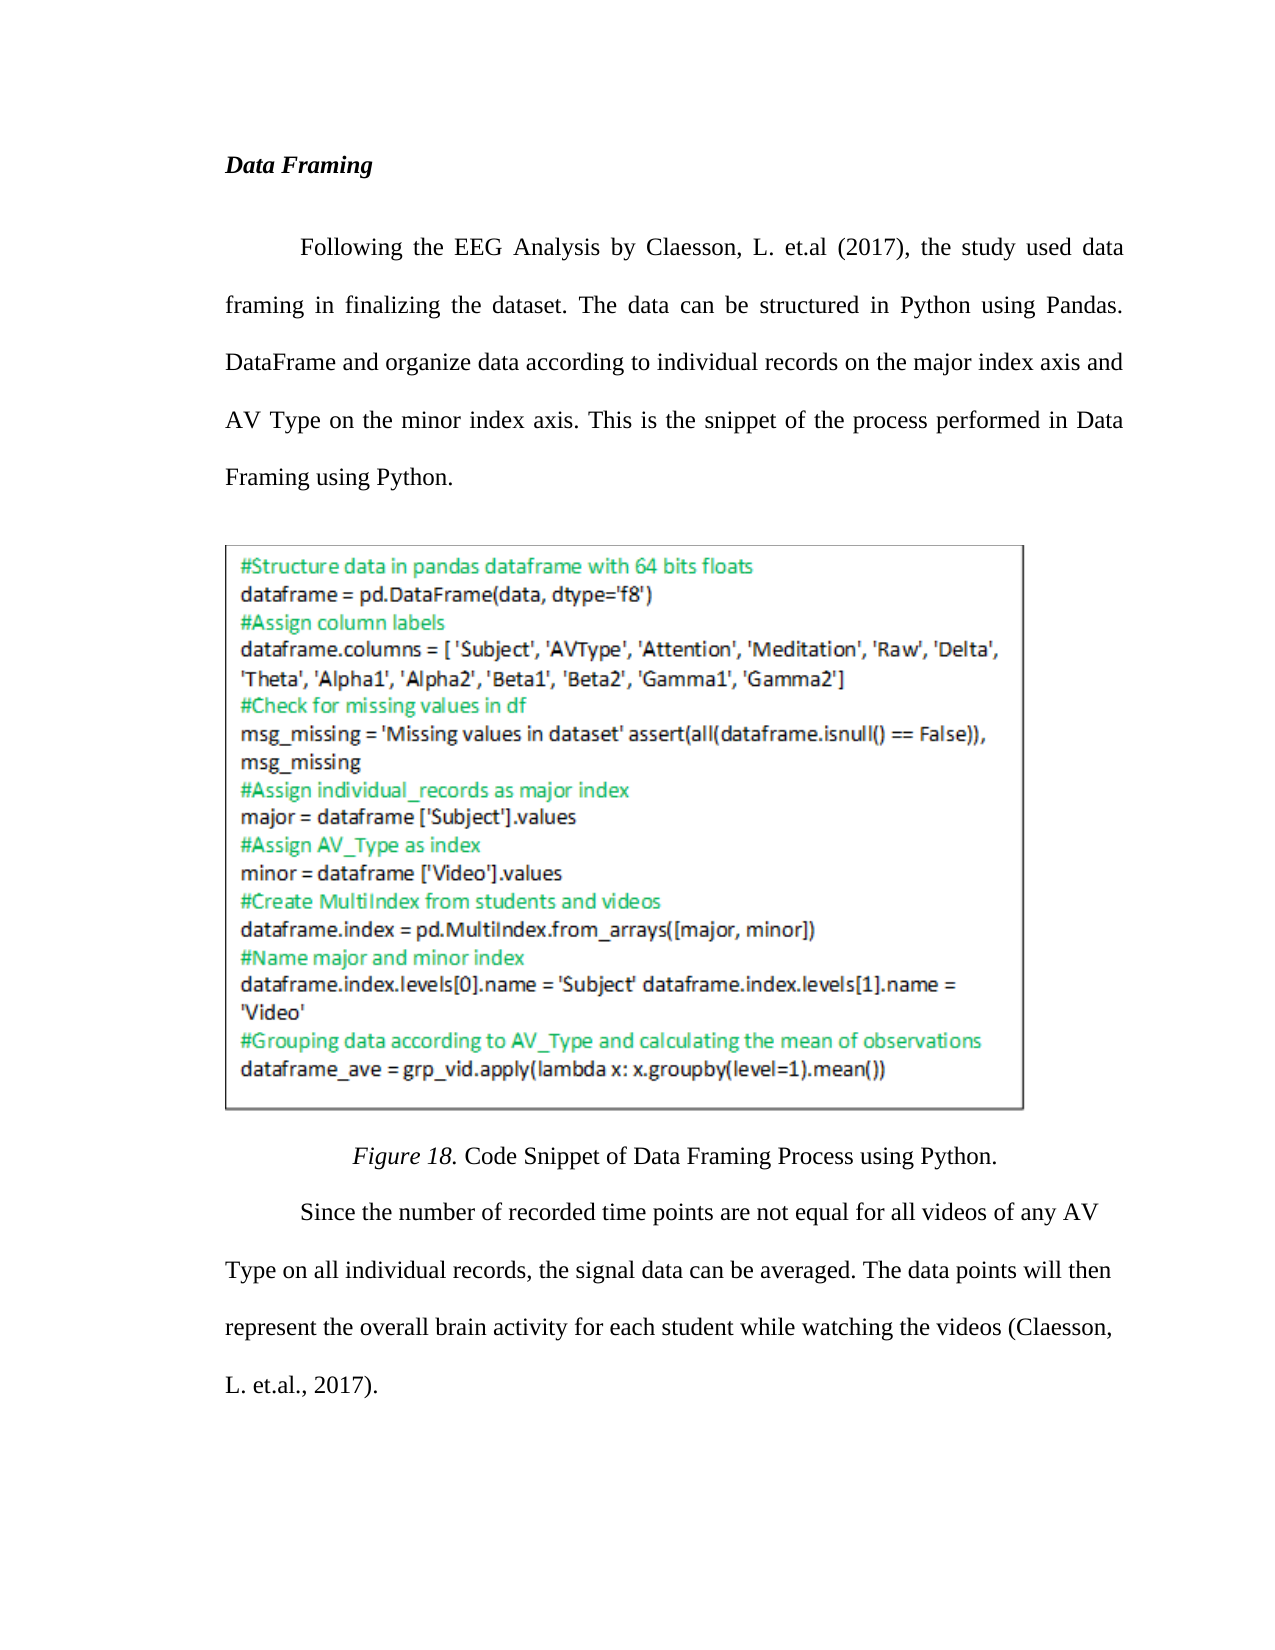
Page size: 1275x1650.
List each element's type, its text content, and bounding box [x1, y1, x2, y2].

picture [225, 545, 1029, 1114]
text Data Framing [225, 150, 1125, 179]
text Figure 18. Code Snippet of Data Framing Process using Python. [225, 1141, 1125, 1170]
text Since the number of recorded time points are not equal for all videos of any AV Type on all individual records, the signal data can be averaged. The data points will then represent the overall brain activity for each student while watching the videos (Claesson, L. et.al., 2017). [225, 1197, 1125, 1398]
text Following the EEG Analysis by Claesson, L. et.al (2017), the study used data framing in finalizing the dataset. The data can be structured in Python using Pandas. DataFrame and organize data according to individual records on the major index axis and AV Type on the minor index axis. This is the snippet of the process performed in Data Framing using Python. [225, 232, 1125, 491]
